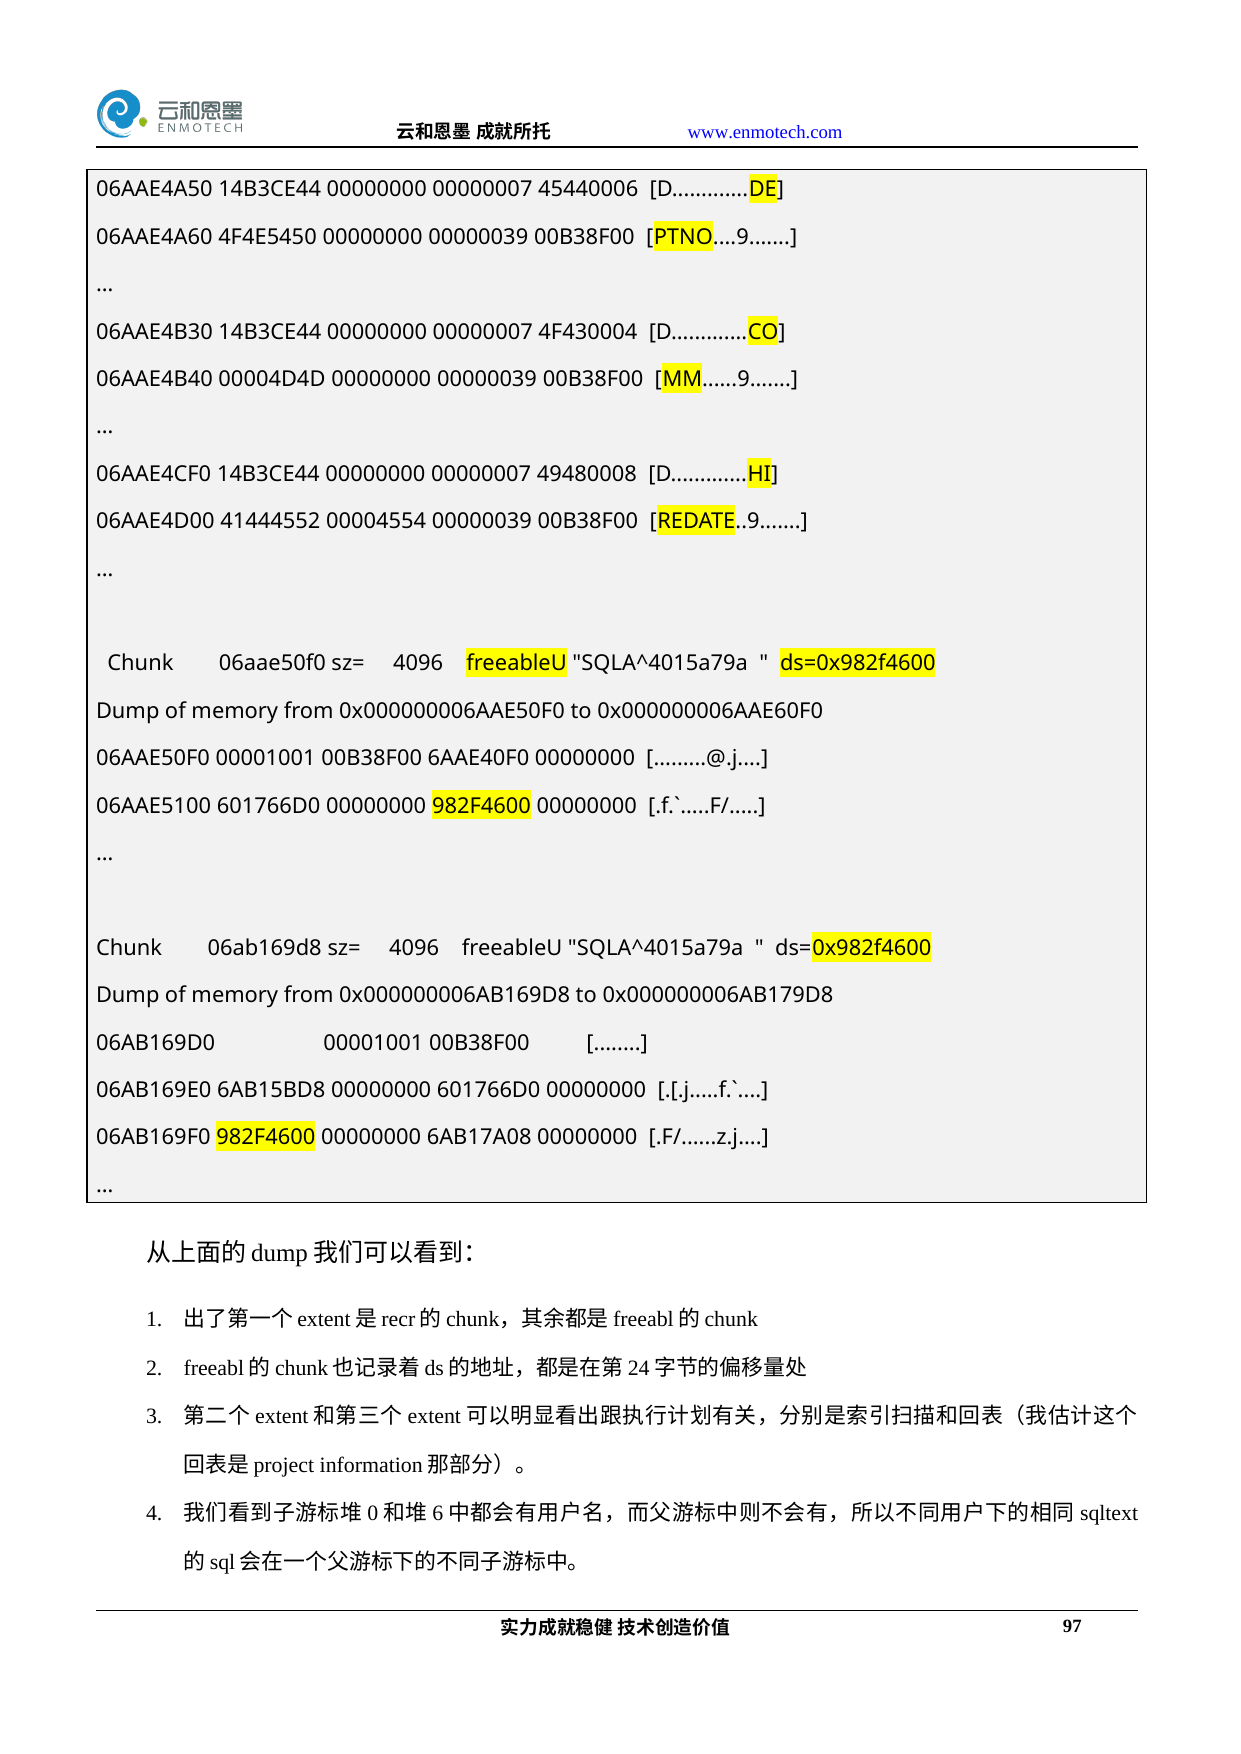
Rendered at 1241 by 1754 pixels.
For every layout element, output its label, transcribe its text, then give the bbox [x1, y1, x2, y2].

text … [88, 406, 1146, 442]
text Dump of memory from 0x000000006AAE50F0 to 0x000000006AAE60F0 [88, 690, 1146, 726]
text 06AAE4B30 14B3CE44 00000000 00000007 4F430004 [D.............CO] [88, 311, 1146, 347]
text 06AB169F0 982F4600 00000000 6AB17A08 00000000 [.F/......z.j....] [88, 1117, 1146, 1152]
text 06AAE4A50 14B3CE44 00000000 00000007 45440006 [D.............DE] [88, 170, 1146, 204]
text 06AAE4CF0 14B3CE44 00000000 00000007 49480008 [D.............HI] [88, 453, 1146, 489]
picture [95, 88, 245, 139]
list 第二个extent和第三个extent可以明显看出跟执行计划有关，分别是索引扫描和回表（我估计这个回表是project information那部分）。 [146, 1398, 1138, 1479]
text … [88, 832, 1146, 868]
text 从上面的dump我们可以看到： [96, 1218, 1138, 1283]
text 06AAE4D00 41444552 00004554 00000039 00B38F00 [REDATE..9.......] [88, 501, 1146, 536]
text 06AB169D0 00001001 00B38F00 [........] [88, 1022, 1146, 1058]
text … [88, 264, 1146, 299]
text … [88, 548, 1146, 584]
text Chunk 06aae50f0 sz= 4096 freeableU "SQLA^4015a79a " ds=0x982f4600 [88, 643, 1146, 678]
text 06AAE5100 601766D0 00000000 982F4600 00000000 [.f.`.....F/.....] [88, 785, 1146, 821]
text 06AAE4A60 4F4E5450 00000000 00000039 00B38F00 [PTNO....9.......] [88, 216, 1146, 252]
list 出了第一个extent是recr的chunk，其余都是freeabl的chunk [146, 1301, 1138, 1333]
text 06AAE4B40 00004D4D 00000000 00000039 00B38F00 [MM......9.......] [88, 358, 1146, 394]
text Chunk 06ab169d8 sz= 4096 freeableU "SQLA^4015a79a " ds=0x982f4600 [88, 927, 1146, 963]
text Dump of memory from 0x000000006AB169D8 to 0x000000006AB179D8 [88, 975, 1146, 1010]
list freeabl的chunk也记录着ds的地址，都是在第24字节的偏移量处 [146, 1349, 1138, 1382]
text … [88, 1164, 1146, 1202]
list 我们看到子游标堆0和堆6中都会有用户名，而父游标中则不会有，所以不同用户下的相同sqltext的sql会在一个父游标下的不同子游标中。 [146, 1495, 1138, 1576]
text 06AAE50F0 00001001 00B38F00 6AAE40F0 00000000 [.........@.j....] [88, 738, 1146, 773]
text 06AB169E0 6AB15BD8 00000000 601766D0 00000000 [.[.j.....f.`....] [88, 1069, 1146, 1105]
